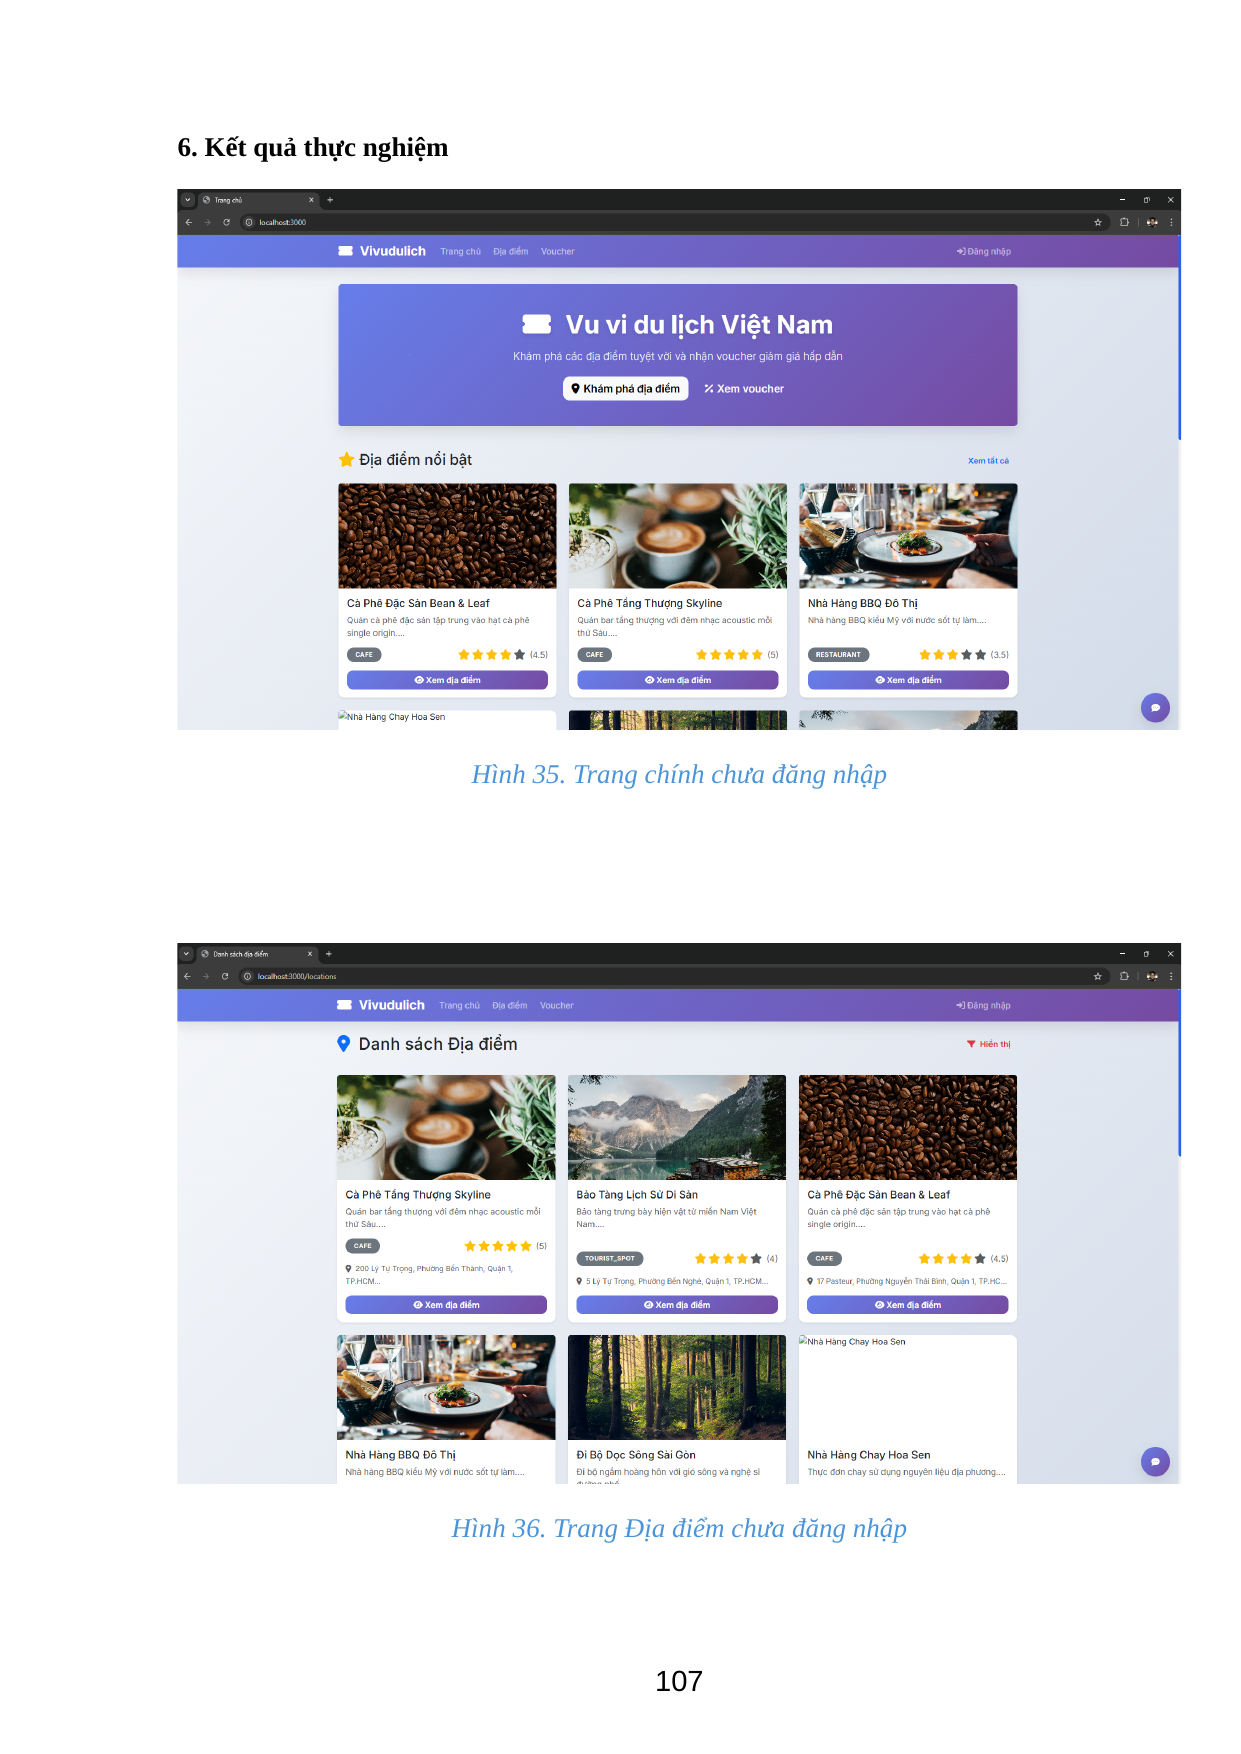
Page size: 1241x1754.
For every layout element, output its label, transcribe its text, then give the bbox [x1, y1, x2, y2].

subtitle 6. Kết quả thực nghiệm [177, 131, 1181, 162]
picture [177, 189, 1182, 730]
text Hình 35. Trang chính chưa đăng nhập [177, 758, 1181, 790]
picture [177, 943, 1182, 1484]
text Hình 36. Trang Địa điểm chưa đăng nhập [177, 1512, 1181, 1543]
